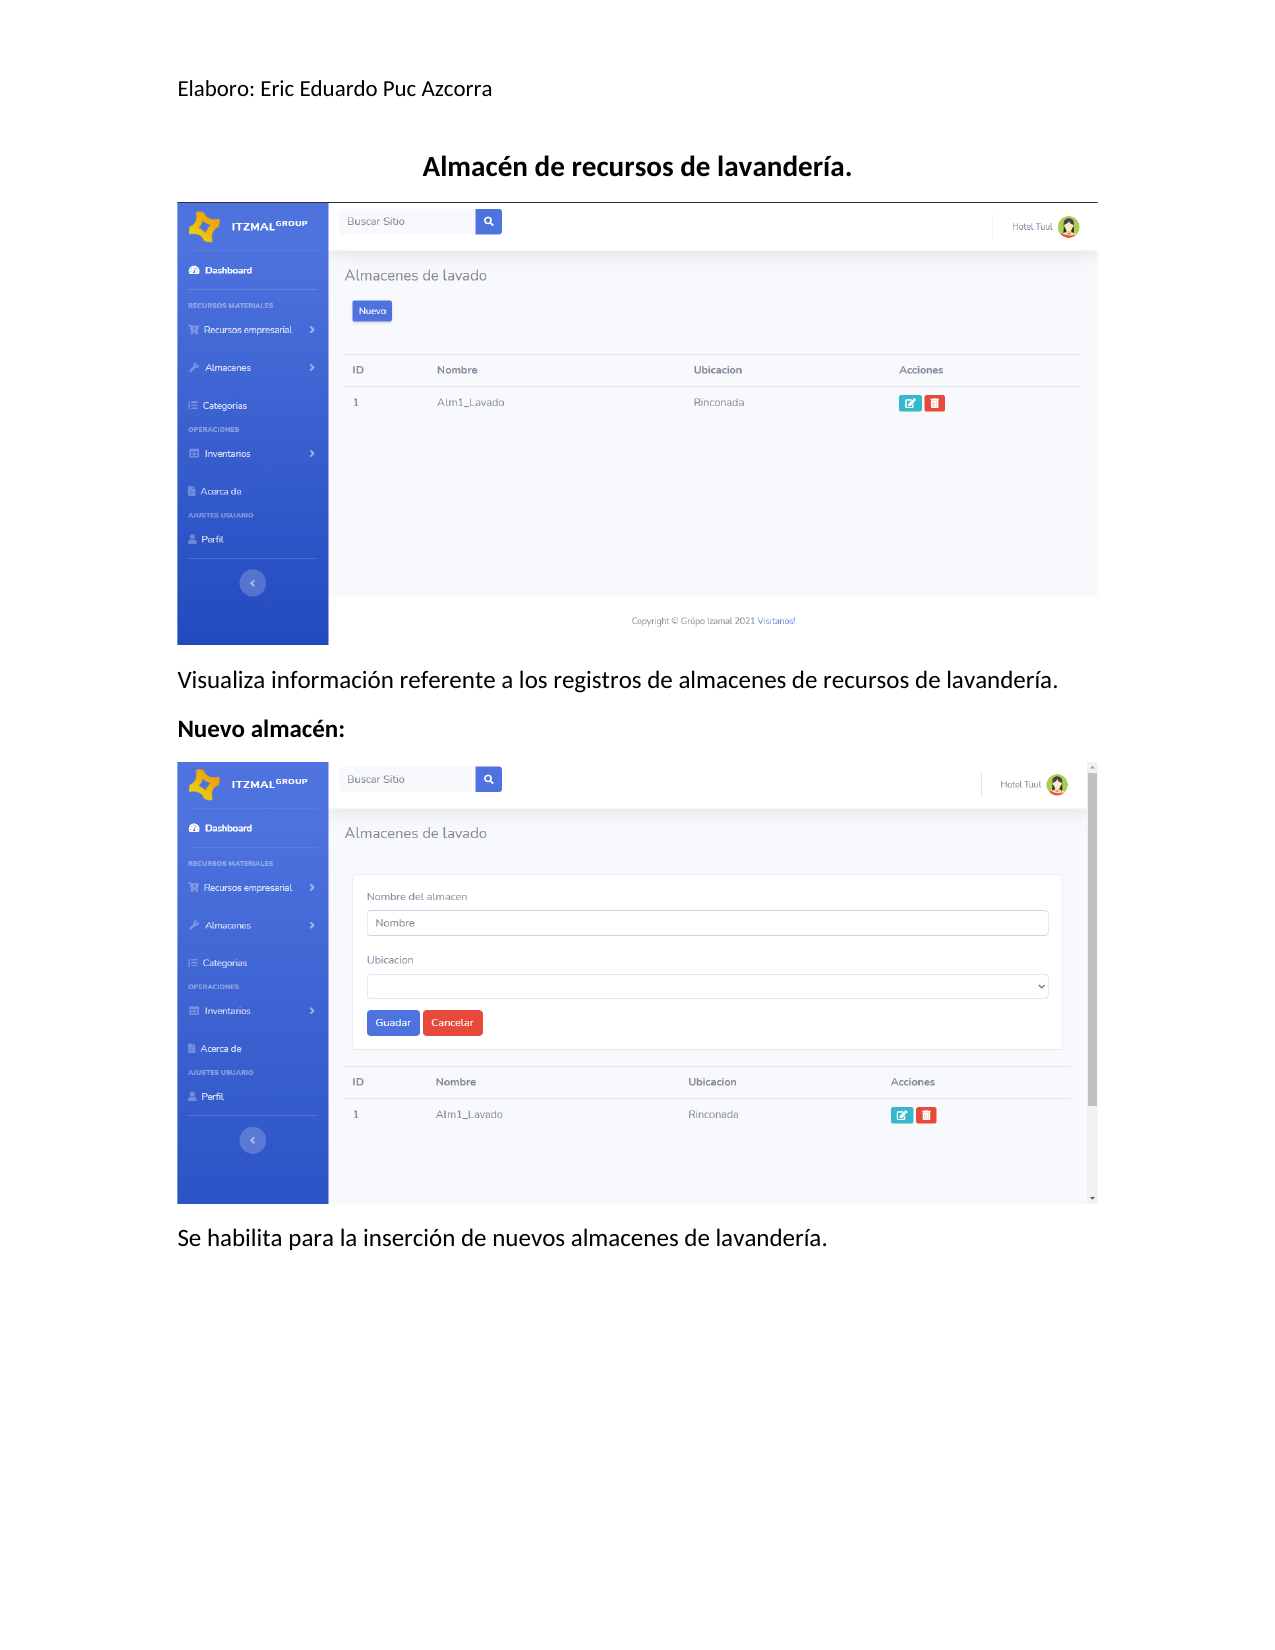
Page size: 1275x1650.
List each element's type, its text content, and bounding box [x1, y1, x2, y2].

text Visualiza información referente a los registros de almacenes de recursos de lavandería. [177, 664, 1098, 694]
text Almacén de recursos de lavandería. [177, 148, 1098, 183]
text Se habilita para la inserción de nuevos almacenes de lavandería. [177, 1223, 1098, 1253]
picture [177, 202, 1098, 645]
picture [177, 762, 1098, 1204]
text Nuevo almacén: [177, 713, 1098, 744]
